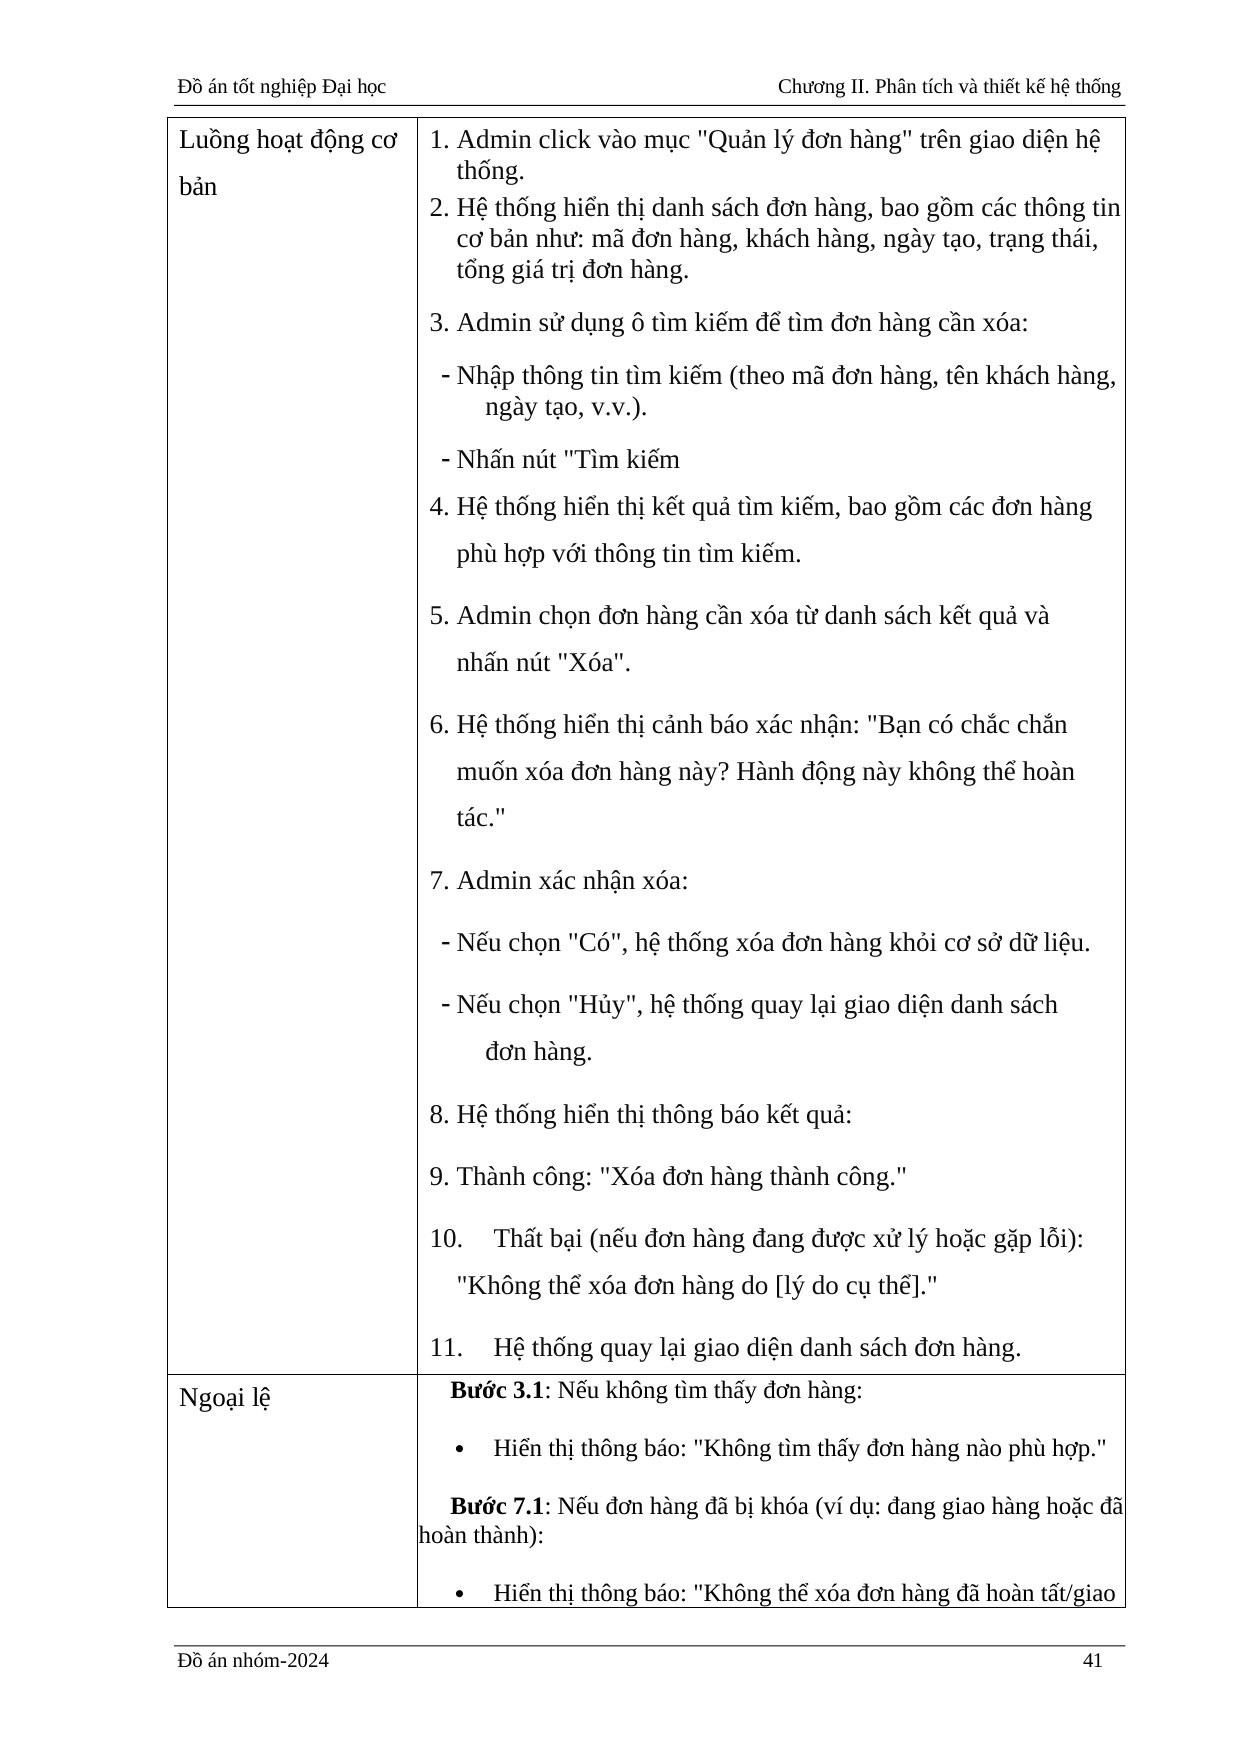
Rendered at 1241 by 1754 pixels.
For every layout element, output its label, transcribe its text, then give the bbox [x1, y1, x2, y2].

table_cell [418, 1375, 1125, 1607]
table_cell Luồng hoạt động cơ bản [168, 118, 417, 1374]
table_cell Admin click vào mục "Quản lý đơn hàng" trên giao diện hệ thống. Hệ thống hiển thị danh sách đơn hàng, bao gồm các thông tin cơ bản như: mã đơn hàng, khách hàng, ngày tạo, trạng thái, tổng giá trị đơn hàng. Admin sử dụng ô tìm kiếm để tìm đơn hàng cần xóa: Nhập thông tin tìm kiếm (theo mã đơn hàng, tên khách hàng, ngày tạo, v.v.). Nhấn nút "Tìm kiếm Hệ thống hiển thị kết quả tìm kiếm, bao gồm các đơn hàng phù hợp với thông tin tìm kiếm. Admin chọn đơn hàng cần xóa từ danh sách kết quả và nhấn nút "Xóa". Hệ thống hiển thị cảnh báo xác nhận: "Bạn có chắc chắn muốn xóa đơn hàng này? Hành động này không thể hoàn tác." Admin xác nhận xóa: Nếu chọn "Có", hệ thống xóa đơn hàng khỏi cơ sở dữ liệu. Nếu chọn "Hủy", hệ thống quay lại giao diện danh sách đơn hàng. Hệ thống hiển thị thông báo kết quả: Thành công: "Xóa đơn hàng thành công." Thất bại (nếu đơn hàng đang được xử lý hoặc gặp lỗi): "Không thể xóa đơn hàng do [lý do cụ thể]." Hệ thống quay lại giao diện danh sách đơn hàng. [418, 118, 1125, 1374]
table_cell Ngoại lệ [168, 1375, 417, 1607]
